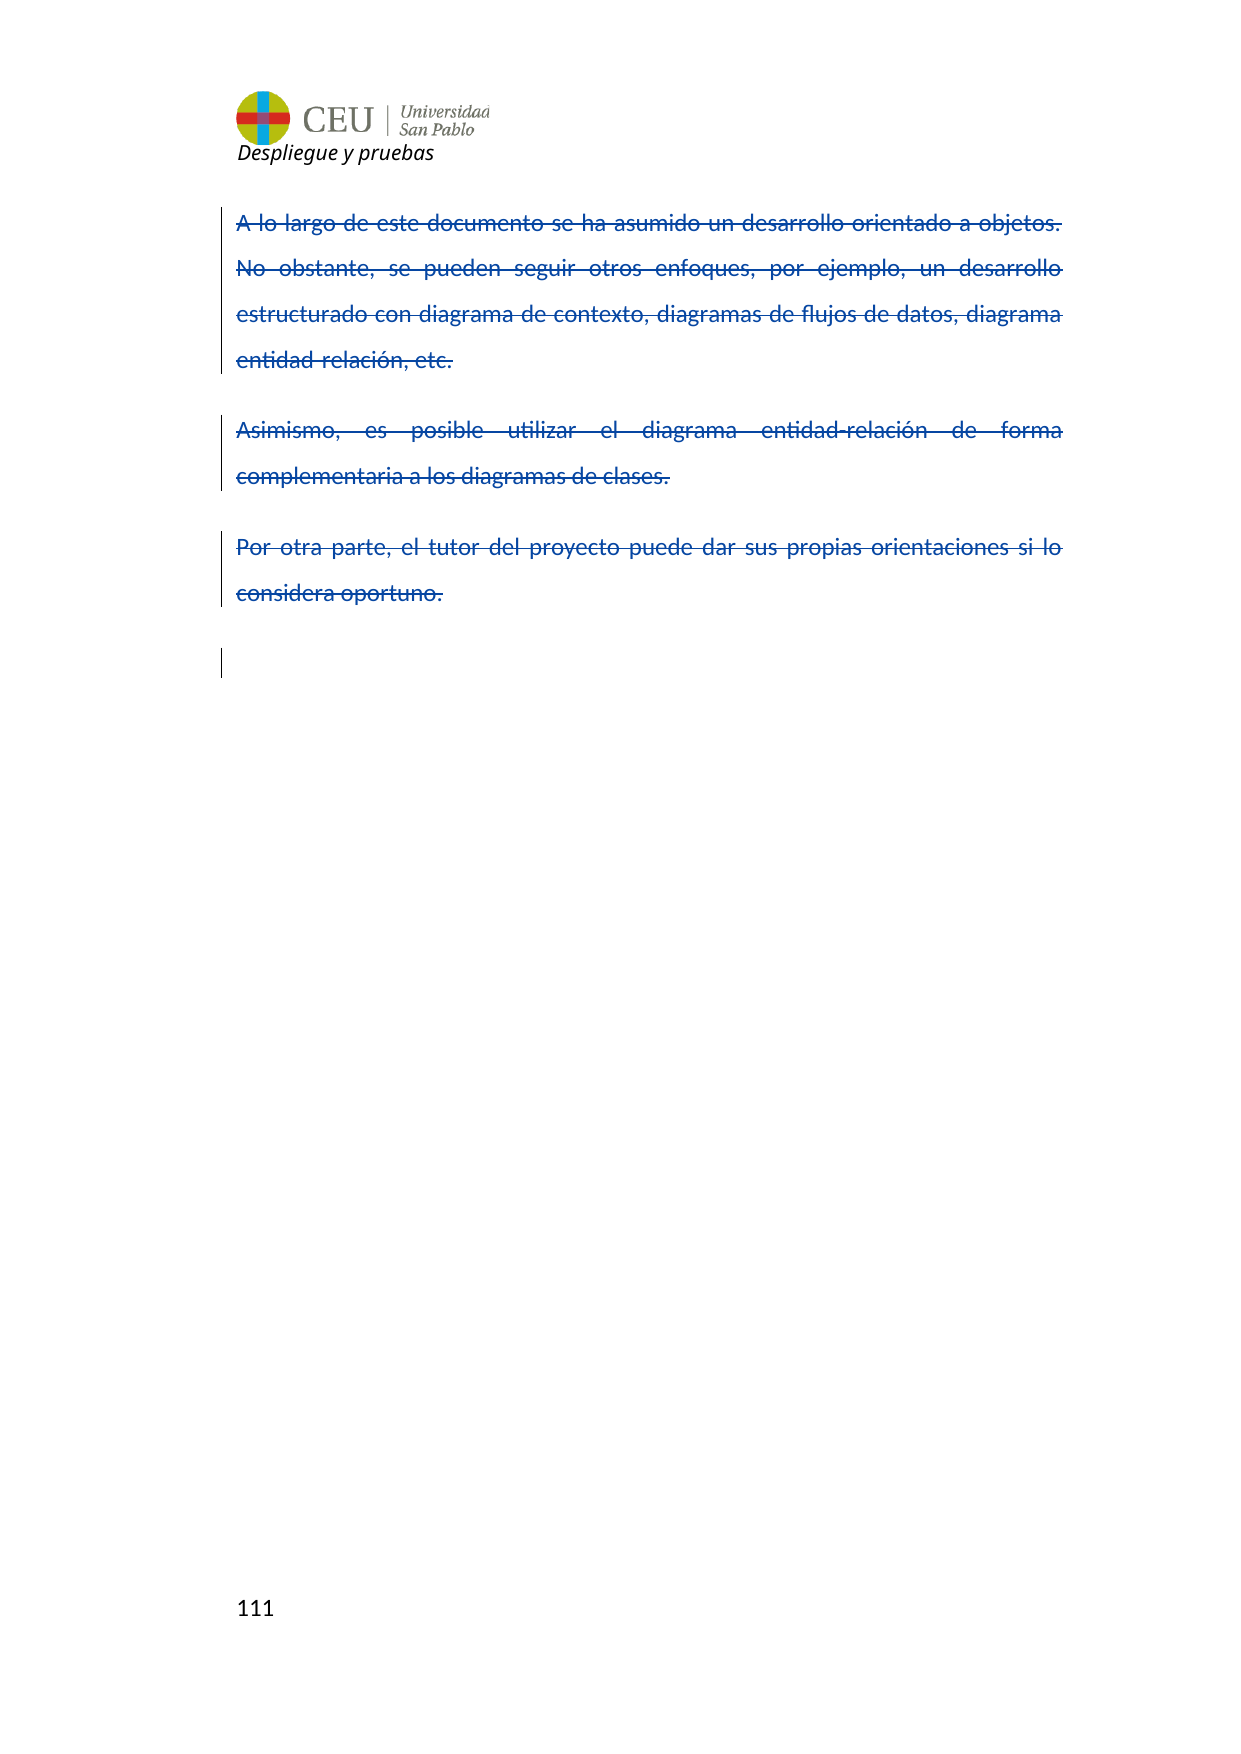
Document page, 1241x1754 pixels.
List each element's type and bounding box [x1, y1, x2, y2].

picture [235, 89, 490, 146]
